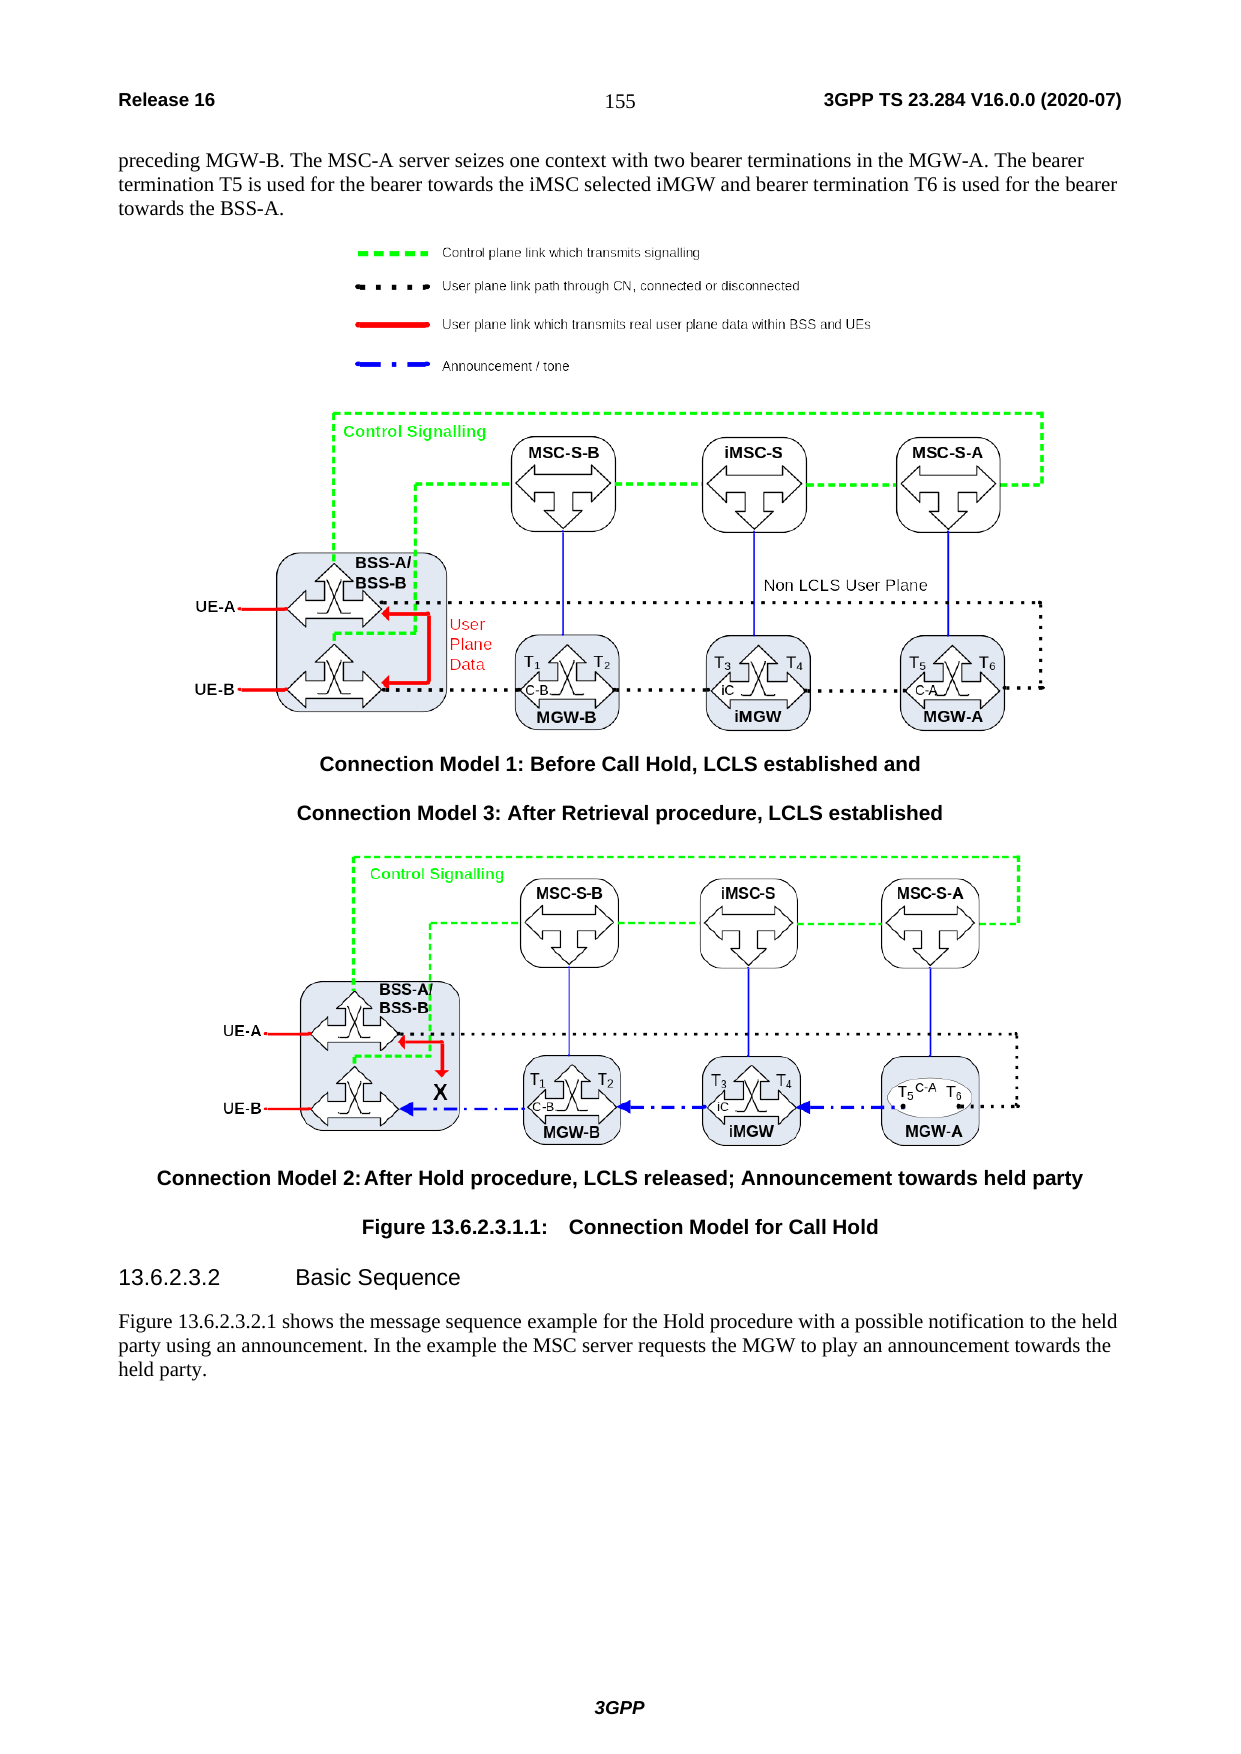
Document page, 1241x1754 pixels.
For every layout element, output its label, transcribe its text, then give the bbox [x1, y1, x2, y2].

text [118, 147, 1122, 220]
text Connection Model 1: Before Call Hold, LCLS established and [118, 751, 1122, 775]
text Connection Model 3: After Retrieval procedure, LCLS established [118, 800, 1122, 824]
subtitle 13.6.2.3.2 Basic Sequence [118, 1264, 1122, 1290]
text Connection Model 2: After Hold procedure, LCLS released; Announcement towards held party [118, 1166, 1122, 1190]
text Figure 13.6.2.3.1.1: Connection Model for Call Hold [118, 1215, 1122, 1239]
text Figure 13.6.2.3.2.1 shows the message sequence example for the Hold procedure with a possible notification to the held party using an announcement. In the example the MSC server requests the MGW to play an announcement towards the held party. [118, 1309, 1122, 1381]
